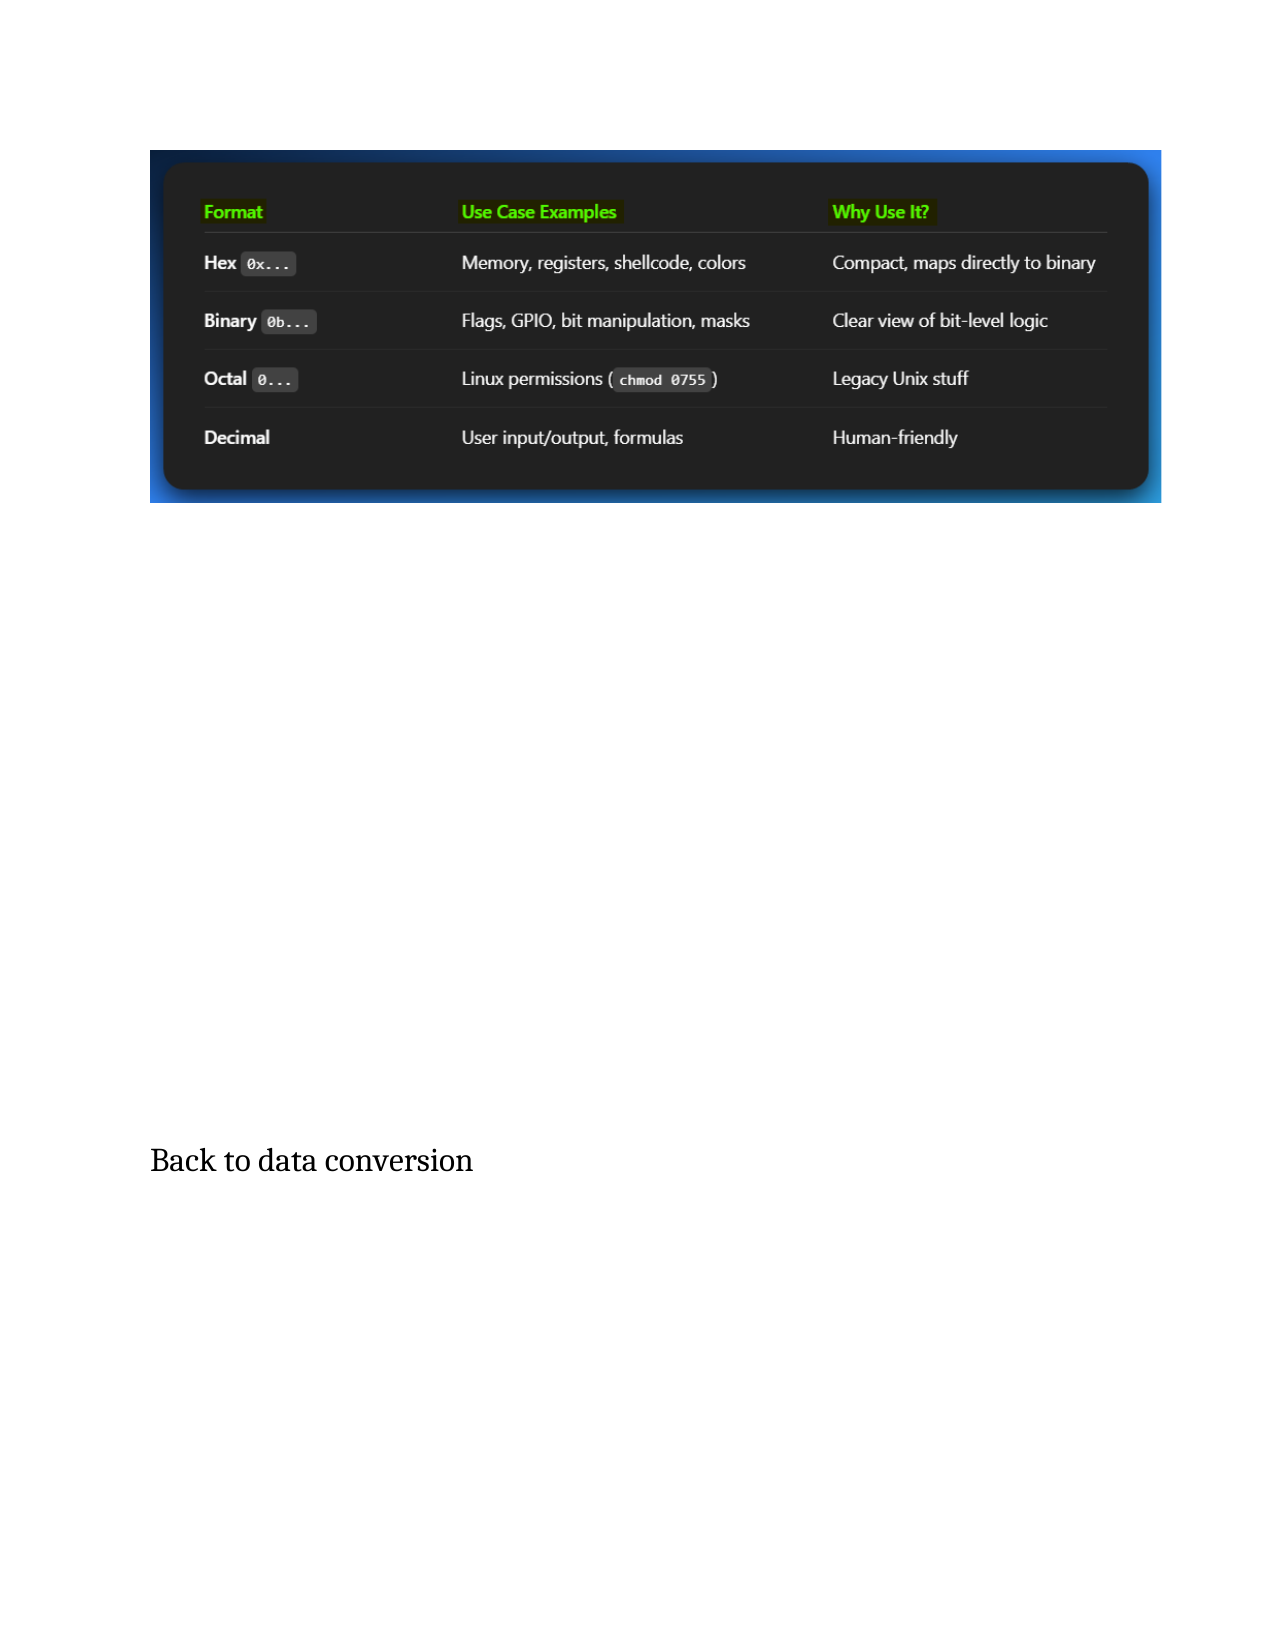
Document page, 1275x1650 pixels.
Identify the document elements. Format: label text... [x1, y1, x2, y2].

picture [150, 150, 1162, 503]
text Back to data conversion [150, 1141, 1125, 1180]
